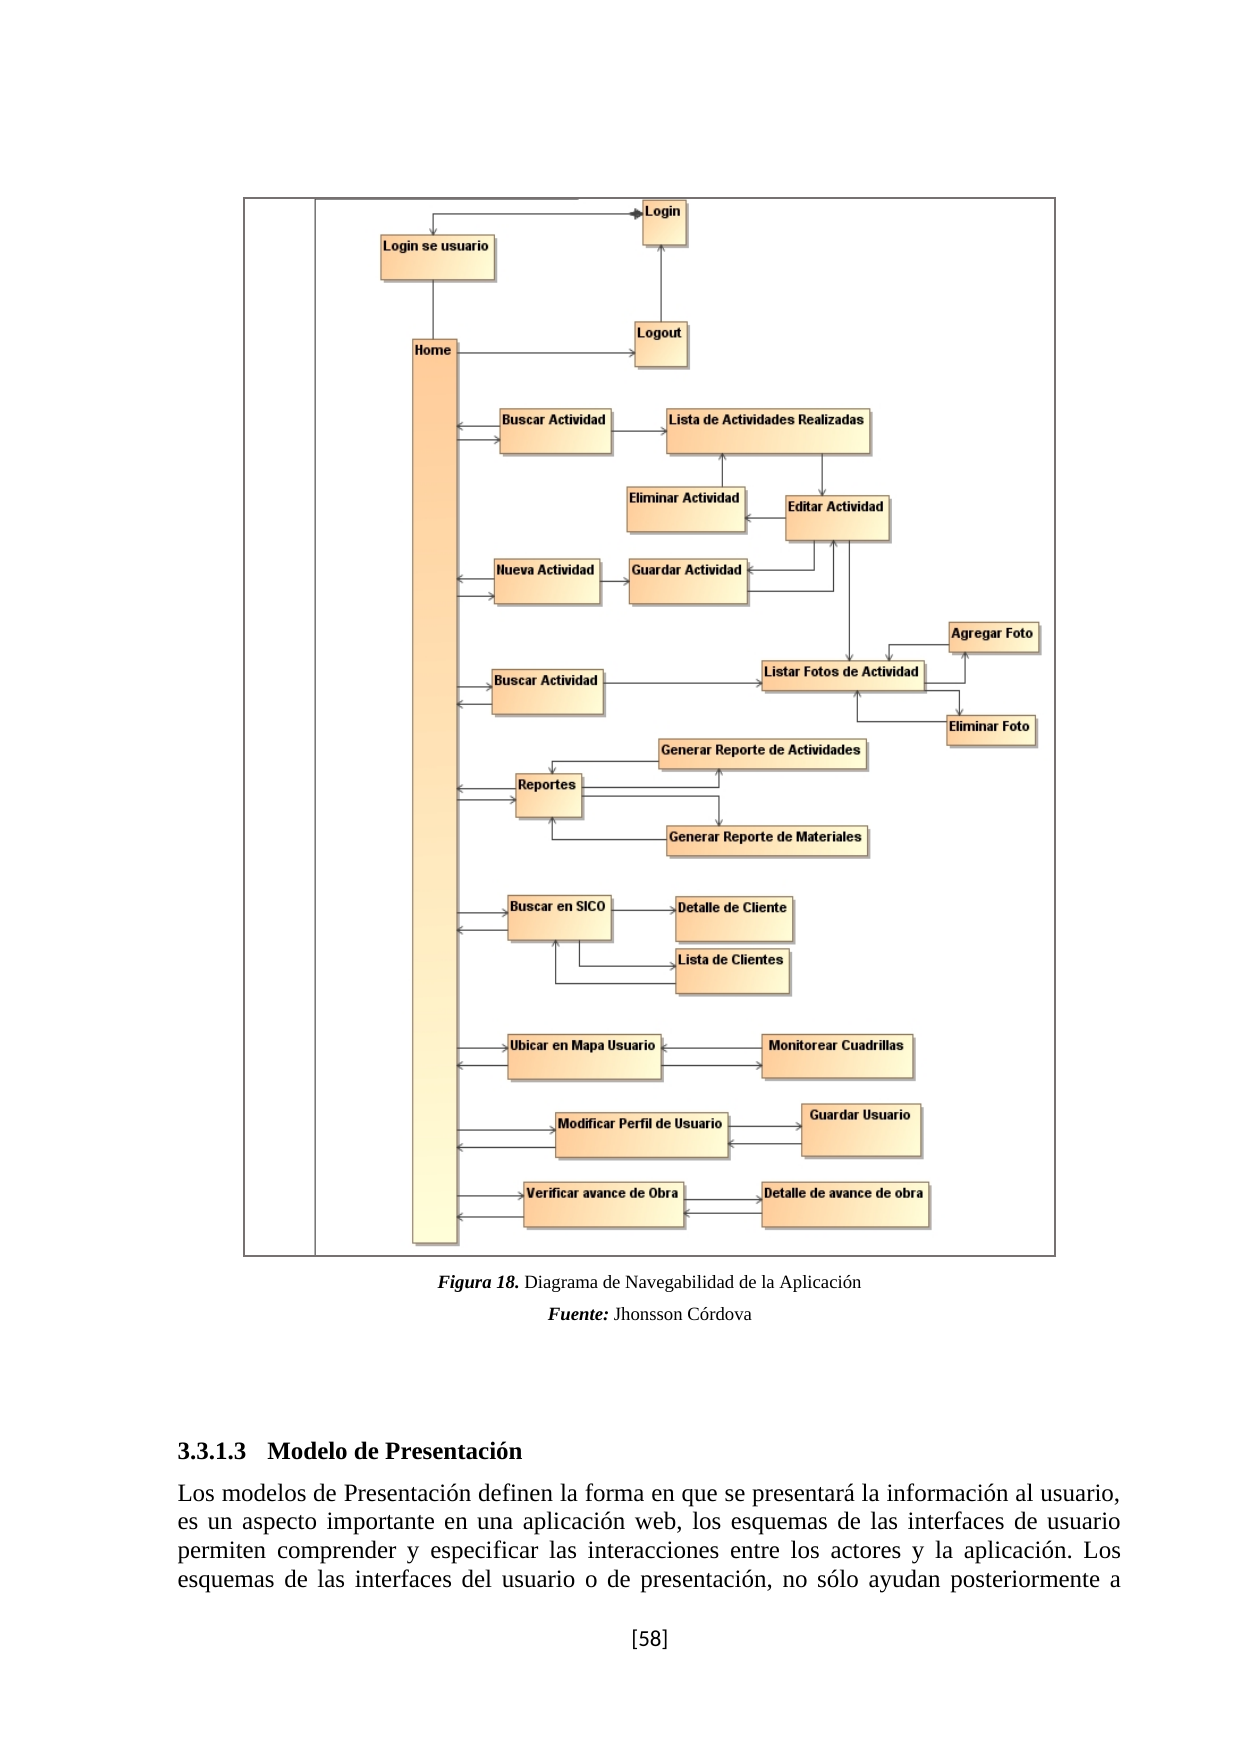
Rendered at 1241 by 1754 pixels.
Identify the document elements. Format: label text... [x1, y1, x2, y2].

picture [309, 199, 1054, 1255]
subtitle Modelo de Presentación [177, 1436, 1122, 1465]
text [177, 1478, 1122, 1593]
